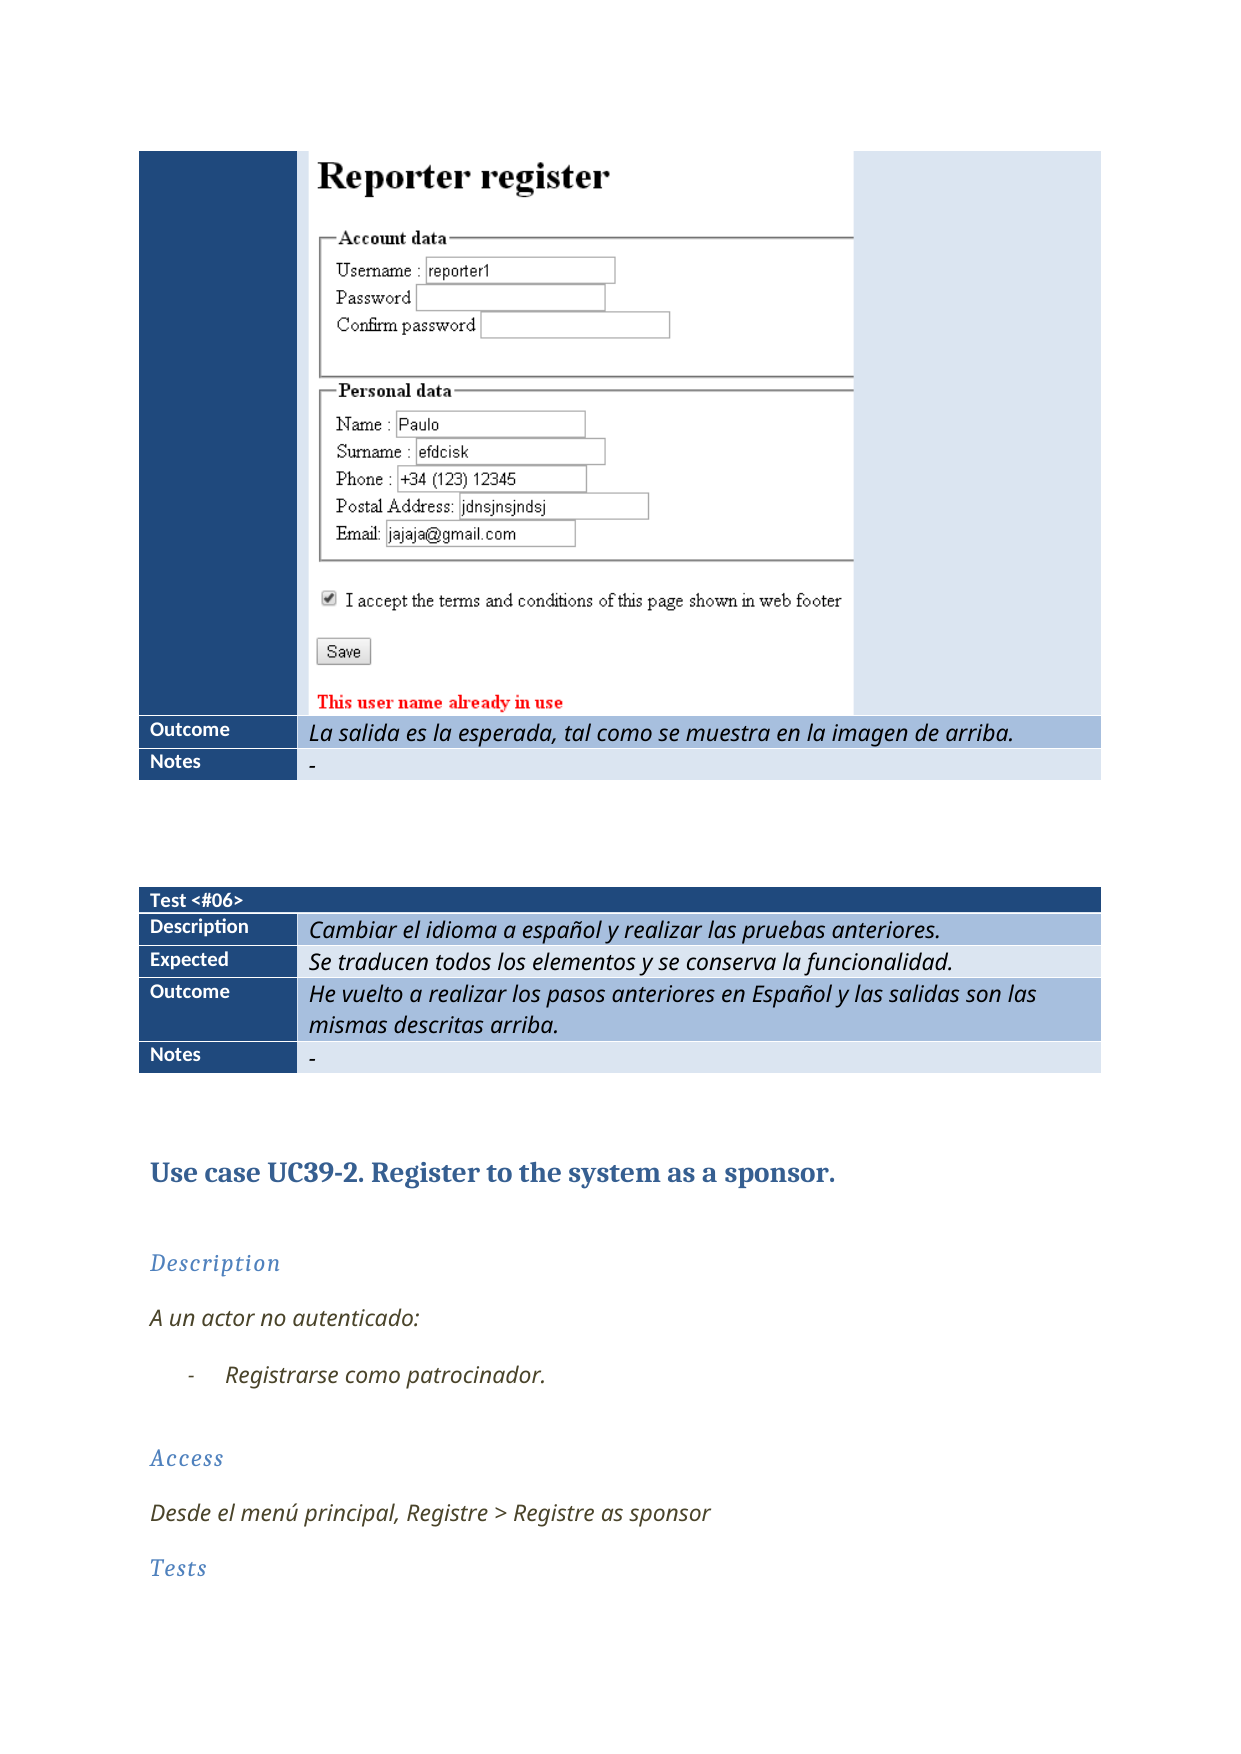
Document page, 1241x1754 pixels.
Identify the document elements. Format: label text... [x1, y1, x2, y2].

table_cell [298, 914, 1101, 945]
text A un actor no autenticado: [150, 1302, 1090, 1334]
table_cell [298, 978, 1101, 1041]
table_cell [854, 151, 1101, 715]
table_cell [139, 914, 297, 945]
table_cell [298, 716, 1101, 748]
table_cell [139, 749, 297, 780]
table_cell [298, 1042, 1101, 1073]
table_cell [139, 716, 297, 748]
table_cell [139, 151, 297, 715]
text Use case UC39-2. Register to the system as a sponsor. [150, 1156, 1090, 1190]
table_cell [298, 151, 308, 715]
picture [308, 151, 854, 716]
text Description [150, 1248, 1090, 1277]
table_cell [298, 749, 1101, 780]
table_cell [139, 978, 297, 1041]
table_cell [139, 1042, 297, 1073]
text Desde el menú principal, Registre > Registre as sponsor [150, 1497, 1090, 1528]
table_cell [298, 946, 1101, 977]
list Registrarse como patrocinador. [187, 1359, 1090, 1390]
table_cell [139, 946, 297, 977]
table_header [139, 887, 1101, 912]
text Access [150, 1443, 1090, 1472]
text Tests [150, 1554, 1090, 1583]
